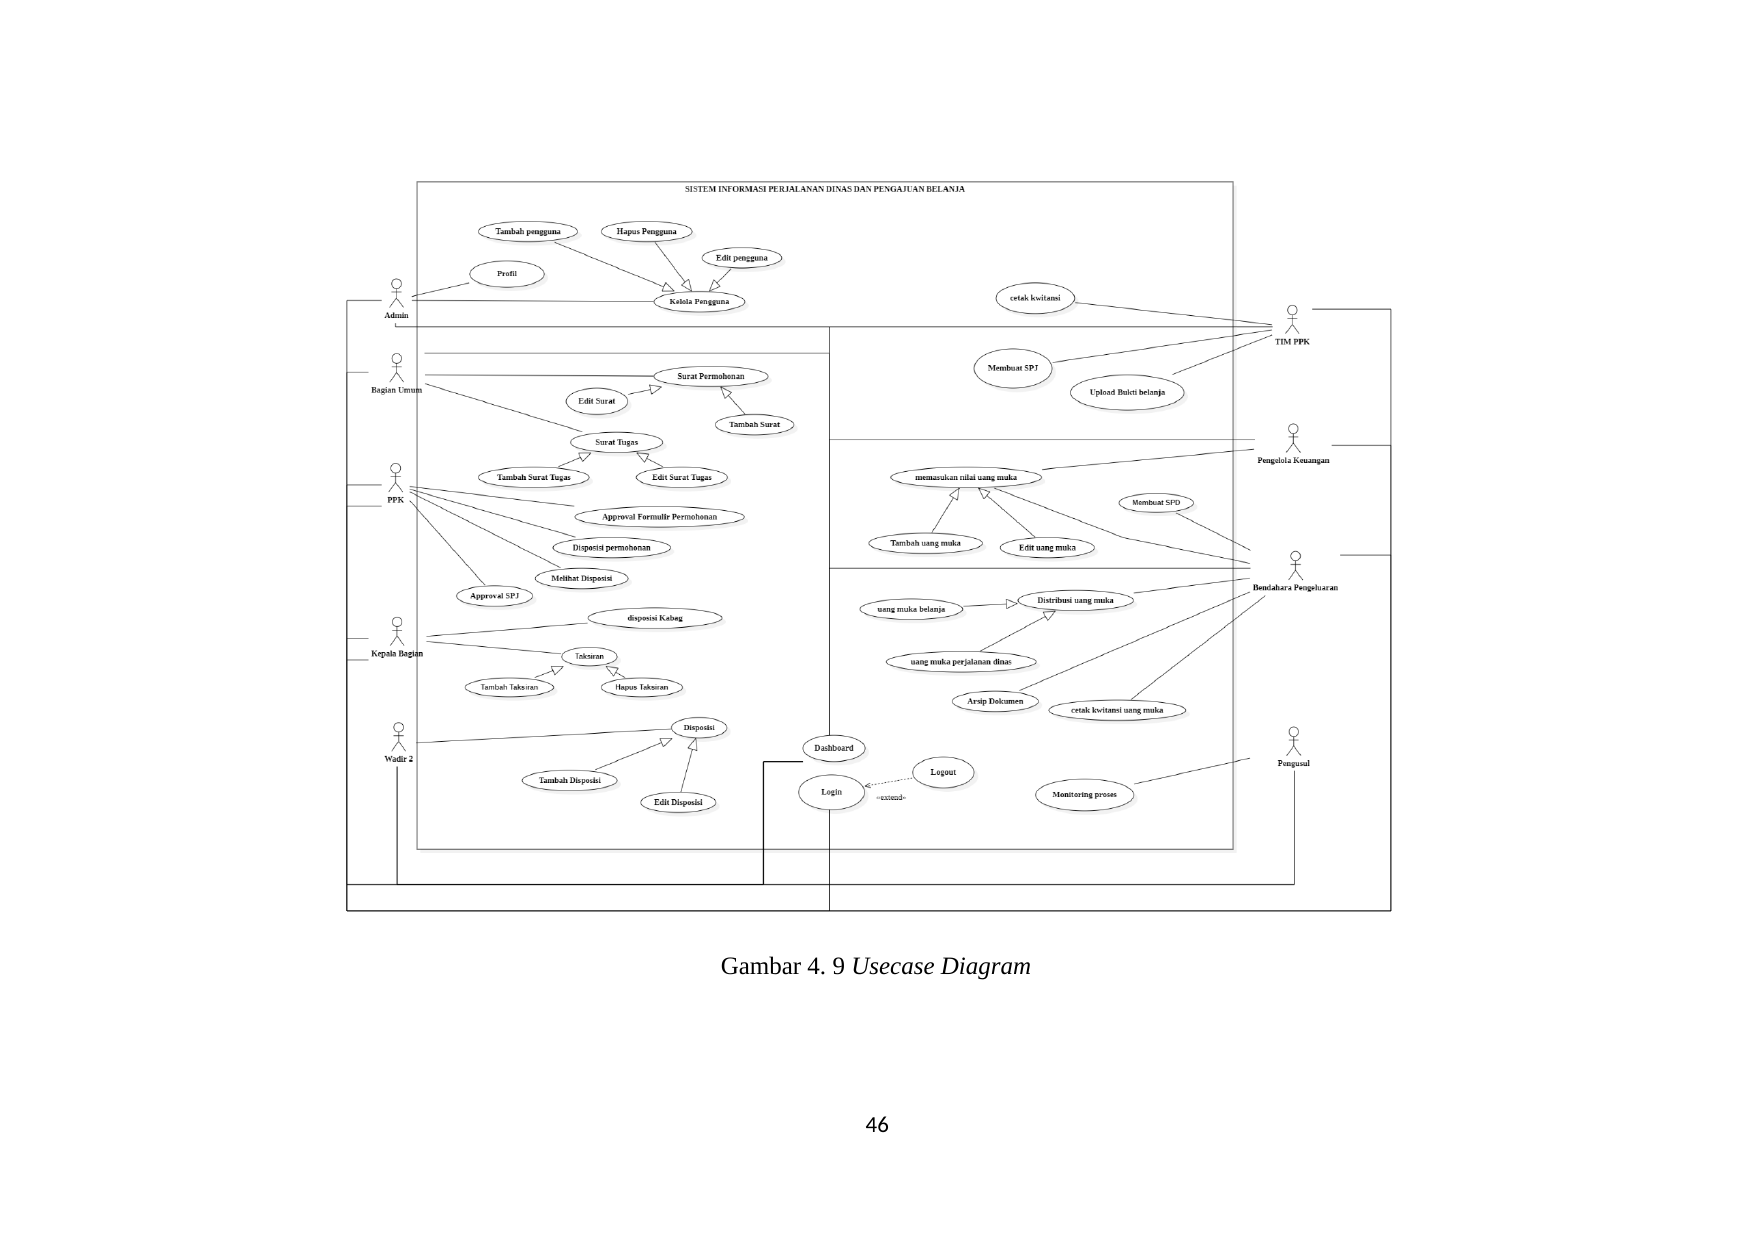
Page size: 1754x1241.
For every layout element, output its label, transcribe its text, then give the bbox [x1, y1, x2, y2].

text Gambar 4. 9 Usecase Diagram [177, 951, 1577, 980]
picture [341, 177, 1413, 933]
